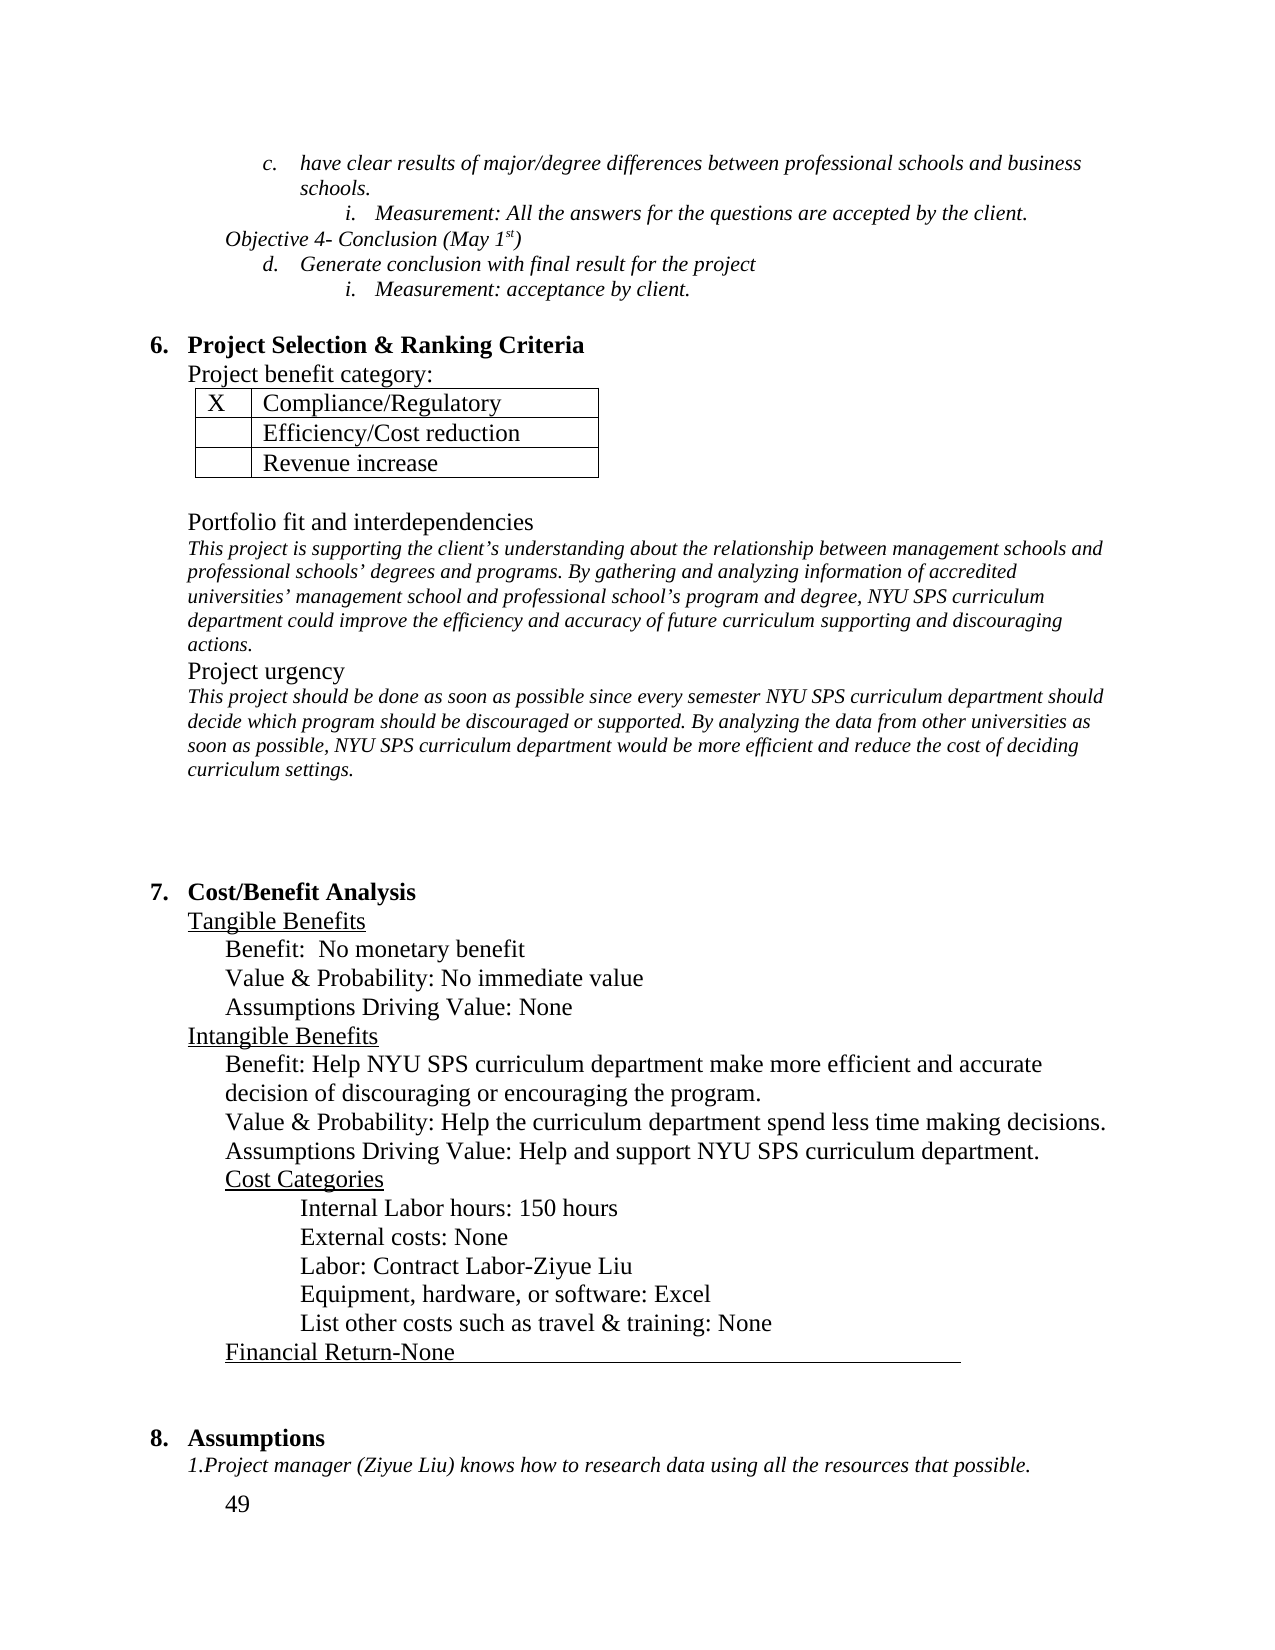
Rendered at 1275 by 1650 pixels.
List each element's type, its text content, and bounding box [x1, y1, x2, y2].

text Assumptions Driving Value: None [187, 992, 1125, 1021]
list Measurement: All the answers for the questions are accepted by the client. [356, 200, 1125, 226]
list Cost/Benefit Analysis [150, 877, 1125, 906]
text Value & Probability: No immediate value [187, 963, 1125, 992]
list Project Selection & Ranking Criteria [150, 330, 1125, 359]
text Project urgency [187, 656, 1125, 684]
text Financial Return-None [225, 1337, 1125, 1366]
text Equipment, hardware, or software: Excel [300, 1279, 1125, 1308]
text Value & Probability: Help the curriculum department spend less time making decisions. [225, 1107, 1125, 1136]
text List other costs such as travel & training: None [300, 1308, 1125, 1337]
list Measurement: acceptance by client. [356, 276, 1125, 301]
text Benefit: Help NYU SPS curriculum department make more efficient and accurate decision of discouraging or encouraging the program. [225, 1049, 1125, 1107]
text Cost Categories [150, 1164, 1125, 1193]
text Portfolio fit and interdependencies [187, 507, 1125, 535]
text Intangible Benefits [150, 1021, 1125, 1049]
table_header X [196, 389, 251, 417]
list Generate conclusion with final result for the project [262, 251, 1125, 276]
table_cell Revenue increase [252, 448, 598, 477]
table_cell Efficiency/Cost reduction [252, 418, 598, 447]
text Assumptions Driving Value: Help and support NYU SPS curriculum department. [225, 1136, 1125, 1164]
table_cell [196, 448, 251, 477]
text Project benefit category: [187, 359, 1125, 387]
table_cell [196, 418, 251, 447]
text External costs: None [300, 1222, 1125, 1251]
text Internal Labor hours: 150 hours [300, 1193, 1125, 1222]
list have clear results of major/degree differences between professional schools and business schools. [262, 150, 1125, 200]
text This project should be done as soon as possible since every semester NYU SPS curriculum department should decide which program should be discouraged or supported. By analyzing the data from other universities as soon as possible, NYU SPS curriculum department would be more efficient and reduce the cost of deciding curriculum settings. [187, 684, 1125, 781]
text Benefit: No monetary benefit [187, 934, 1125, 963]
text Labor: Contract Labor-Ziyue Liu [300, 1251, 1125, 1279]
list Objective 4- Conclusion (May 1st) [225, 226, 1125, 251]
text Tangible Benefits [150, 906, 1125, 934]
list 1.Project manager (Ziyue Liu) knows how to research data using all the resources that possible. [187, 1452, 1125, 1477]
text This project is supporting the client’s understanding about the relationship between management schools and professional schools’ degrees and programs. By gathering and analyzing information of accredited universities’ management school and professional school’s program and degree, NYU SPS curriculum department could improve the efficiency and accuracy of future curriculum supporting and discouraging actions. [187, 535, 1125, 656]
list Assumptions [150, 1423, 1125, 1452]
table_header Compliance/Regulatory [252, 389, 598, 417]
